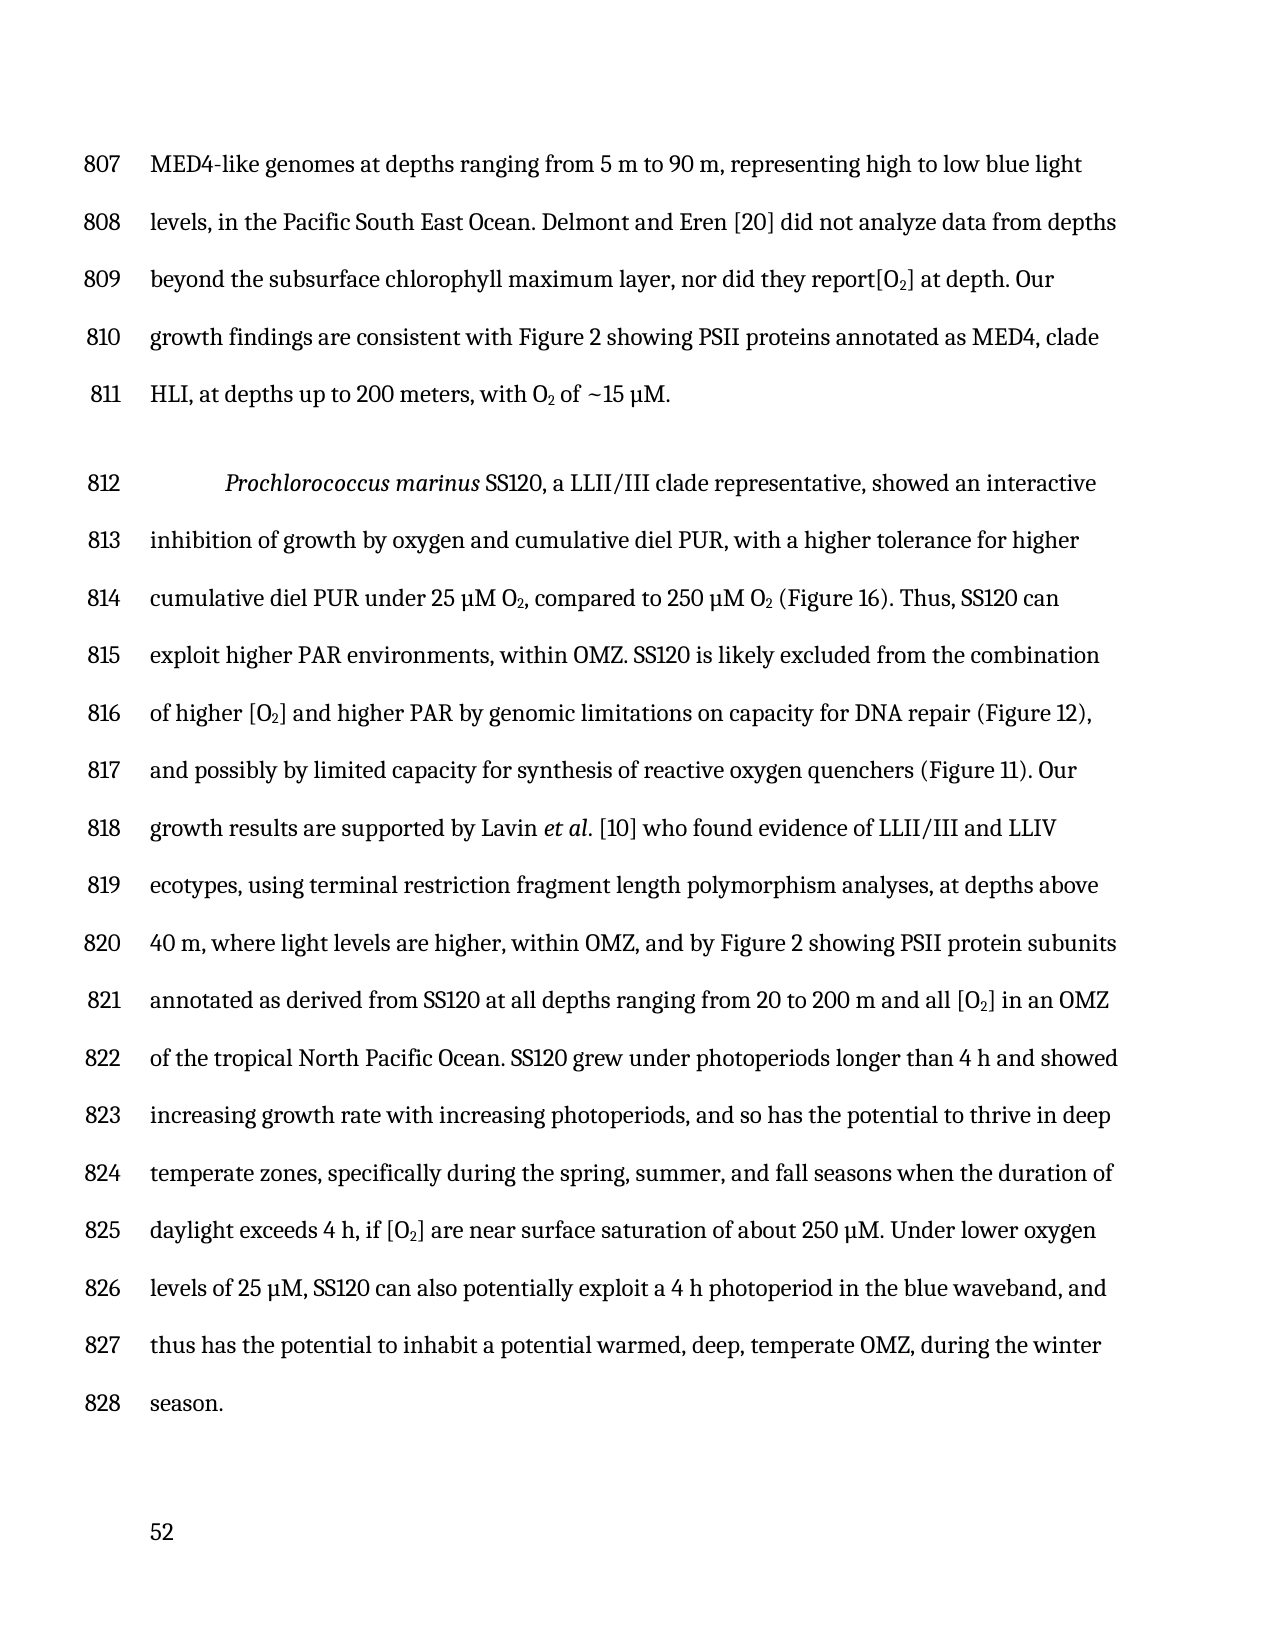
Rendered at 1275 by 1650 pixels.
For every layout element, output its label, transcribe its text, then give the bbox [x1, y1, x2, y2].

text Prochlorococcus marinus SS120, a LLII/III clade representative, showed an interactive inhibition of growth by oxygen and cumulative diel PUR, with a higher tolerance for higher cumulative diel PUR under 25 µM O2, compared to 250 µM O2 (Figure 16). Thus, SS120 can exploit higher PAR environments, within OMZ. SS120 is likely excluded from the combination of higher [O2] and higher PAR by genomic limitations on capacity for DNA repair (Figure 12), and possibly by limited capacity for synthesis of reactive oxygen quenchers (Figure 11). Our growth results are supported by Lavin et al. [10] who found evidence of LLII/III and LLIV ecotypes, using terminal restriction fragment length polymorphism analyses, at depths above 40 m, where light levels are higher, within OMZ, and by Figure 2 showing PSII protein subunits annotated as derived from SS120 at all depths ranging from 20 to 200 m and all [O2] in an OMZ of the tropical North Pacific Ocean. SS120 grew under photoperiods longer than 4 h and showed increasing growth rate with increasing photoperiods, and so has the potential to thrive in deep temperate zones, specifically during the spring, summer, and fall seasons when the duration of daylight exceeds 4 h, if [O2] are near surface saturation of about 250 µM. Under lower oxygen levels of 25 µM, SS120 can also potentially exploit a 4 h photoperiod in the blue waveband, and thus has the potential to inhabit a potential warmed, deep, temperate OMZ, during the winter season. [150, 469, 1125, 1417]
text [150, 150, 1125, 409]
